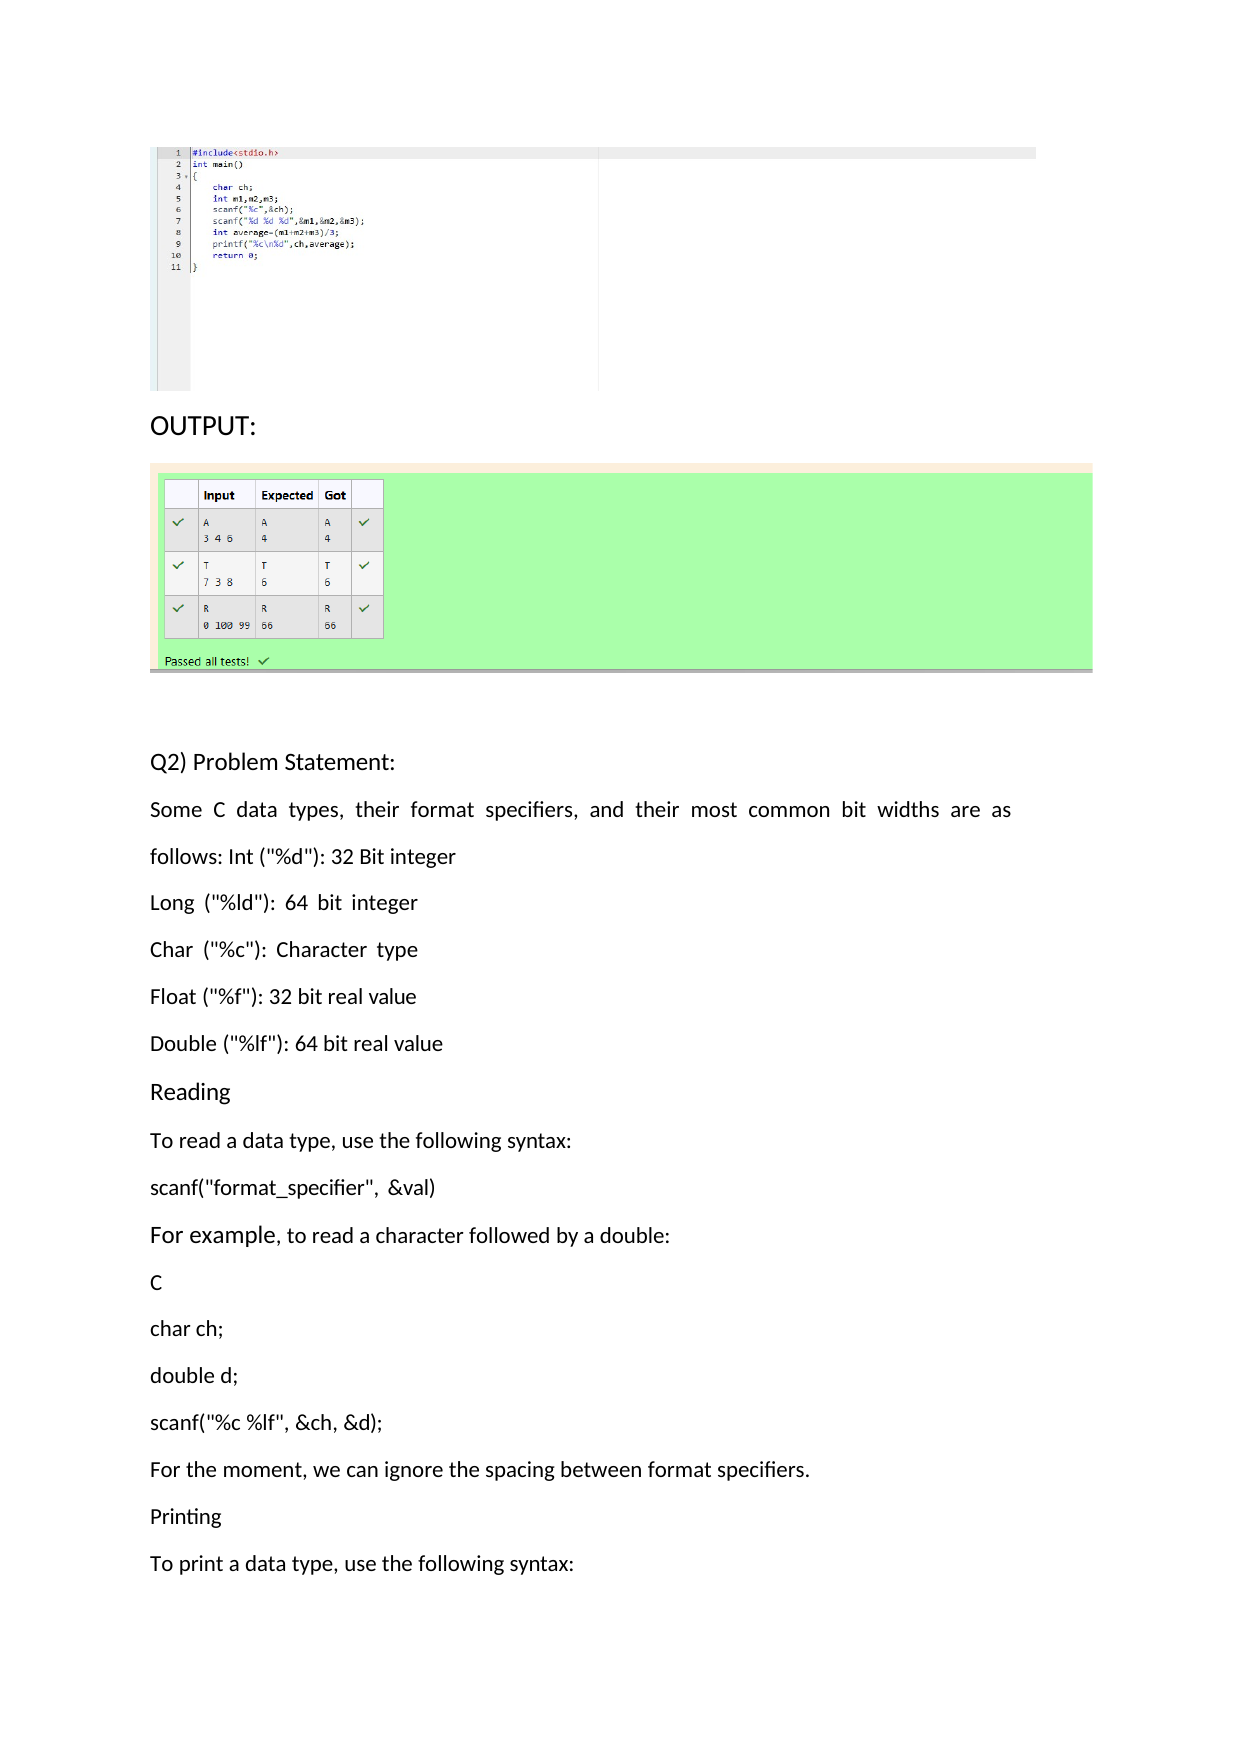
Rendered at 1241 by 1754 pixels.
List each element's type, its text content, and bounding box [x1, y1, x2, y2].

subtitle Reading [150, 1076, 1122, 1107]
subtitle OUTPUT: [150, 407, 1122, 443]
text scanf("%c %lf", &ch, &d); [150, 1408, 1122, 1436]
text Some C data types, their format specifiers, and their most common bit widths are as follows: Int ("%d"): 32 Bit integer [150, 796, 1012, 870]
text Double ("%lf"): 64 bit real value [150, 1029, 1122, 1057]
subtitle Q2) Problem Statement: [150, 746, 1122, 776]
text For example, to read a character followed by a double: C [150, 1219, 675, 1296]
text char ch; double d; [150, 1314, 286, 1389]
text To read a data type, use the following syntax: [150, 1126, 1122, 1154]
text Long ("%ld"): 64 bit integer Char ("%c"): Character type Float ("%f"): 32 bit real value [150, 888, 418, 1011]
text For the moment, we can ignore the spacing between format specifiers. Printing [150, 1455, 875, 1530]
picture [150, 147, 1036, 391]
text scanf("format_specifier", &val) [150, 1173, 1122, 1201]
text To print a data type, use the following syntax: [150, 1549, 1122, 1577]
picture [150, 463, 1093, 673]
